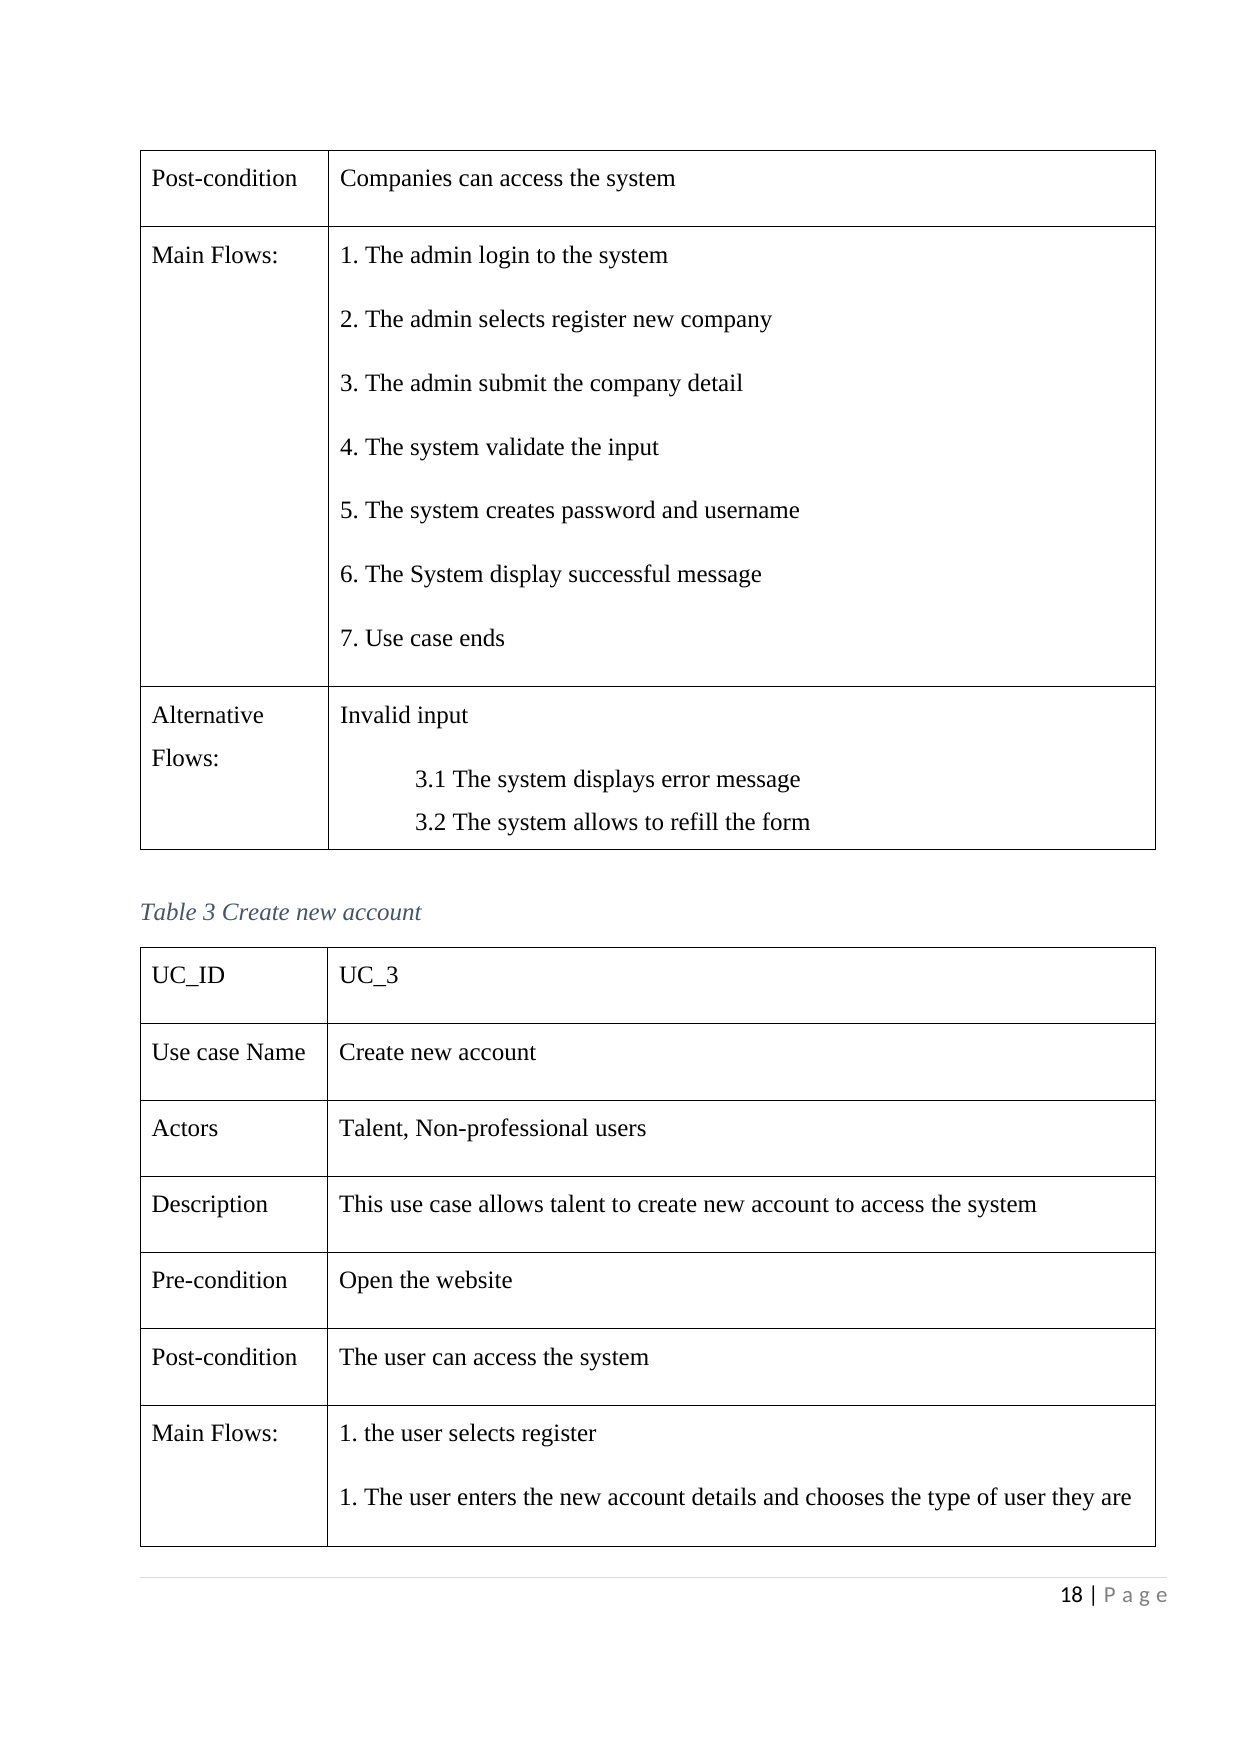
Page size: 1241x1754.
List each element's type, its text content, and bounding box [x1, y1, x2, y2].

table_cell This use case allows talent to create new account to access the system [328, 1177, 1155, 1252]
table_cell Main Flows: [141, 227, 328, 686]
table_cell Description [141, 1177, 327, 1252]
table_cell Create new account [328, 1024, 1155, 1099]
table_cell Actors [141, 1101, 327, 1176]
table_cell The user can access the system [328, 1329, 1155, 1404]
table_cell Use case Name [141, 1024, 327, 1099]
table_cell Post-condition [141, 1329, 327, 1404]
table_cell 1. The admin login to the system 2. The admin selects register new company 3. The admin submit the company detail 4. The system validate the input 5. The system creates password and username 6. The System display successful message 7. Use case ends [329, 227, 1155, 686]
table_cell Main Flows: [141, 1406, 327, 1546]
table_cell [328, 1406, 1155, 1546]
table_cell Talent, Non-professional users [328, 1101, 1155, 1176]
table_cell Alternative Flows: [141, 687, 328, 849]
text Table 3 Create new account [139, 897, 1167, 926]
table_cell Pre-condition [141, 1253, 327, 1328]
table_cell Open the website [328, 1253, 1155, 1328]
table_cell Companies can access the system [329, 151, 1155, 226]
table_header UC_3 [328, 948, 1155, 1023]
table_header UC_ID [141, 948, 327, 1023]
table_cell Post-condition [141, 151, 328, 226]
table_cell Invalid input The system displays error message The system allows to refill the form [329, 687, 1155, 849]
